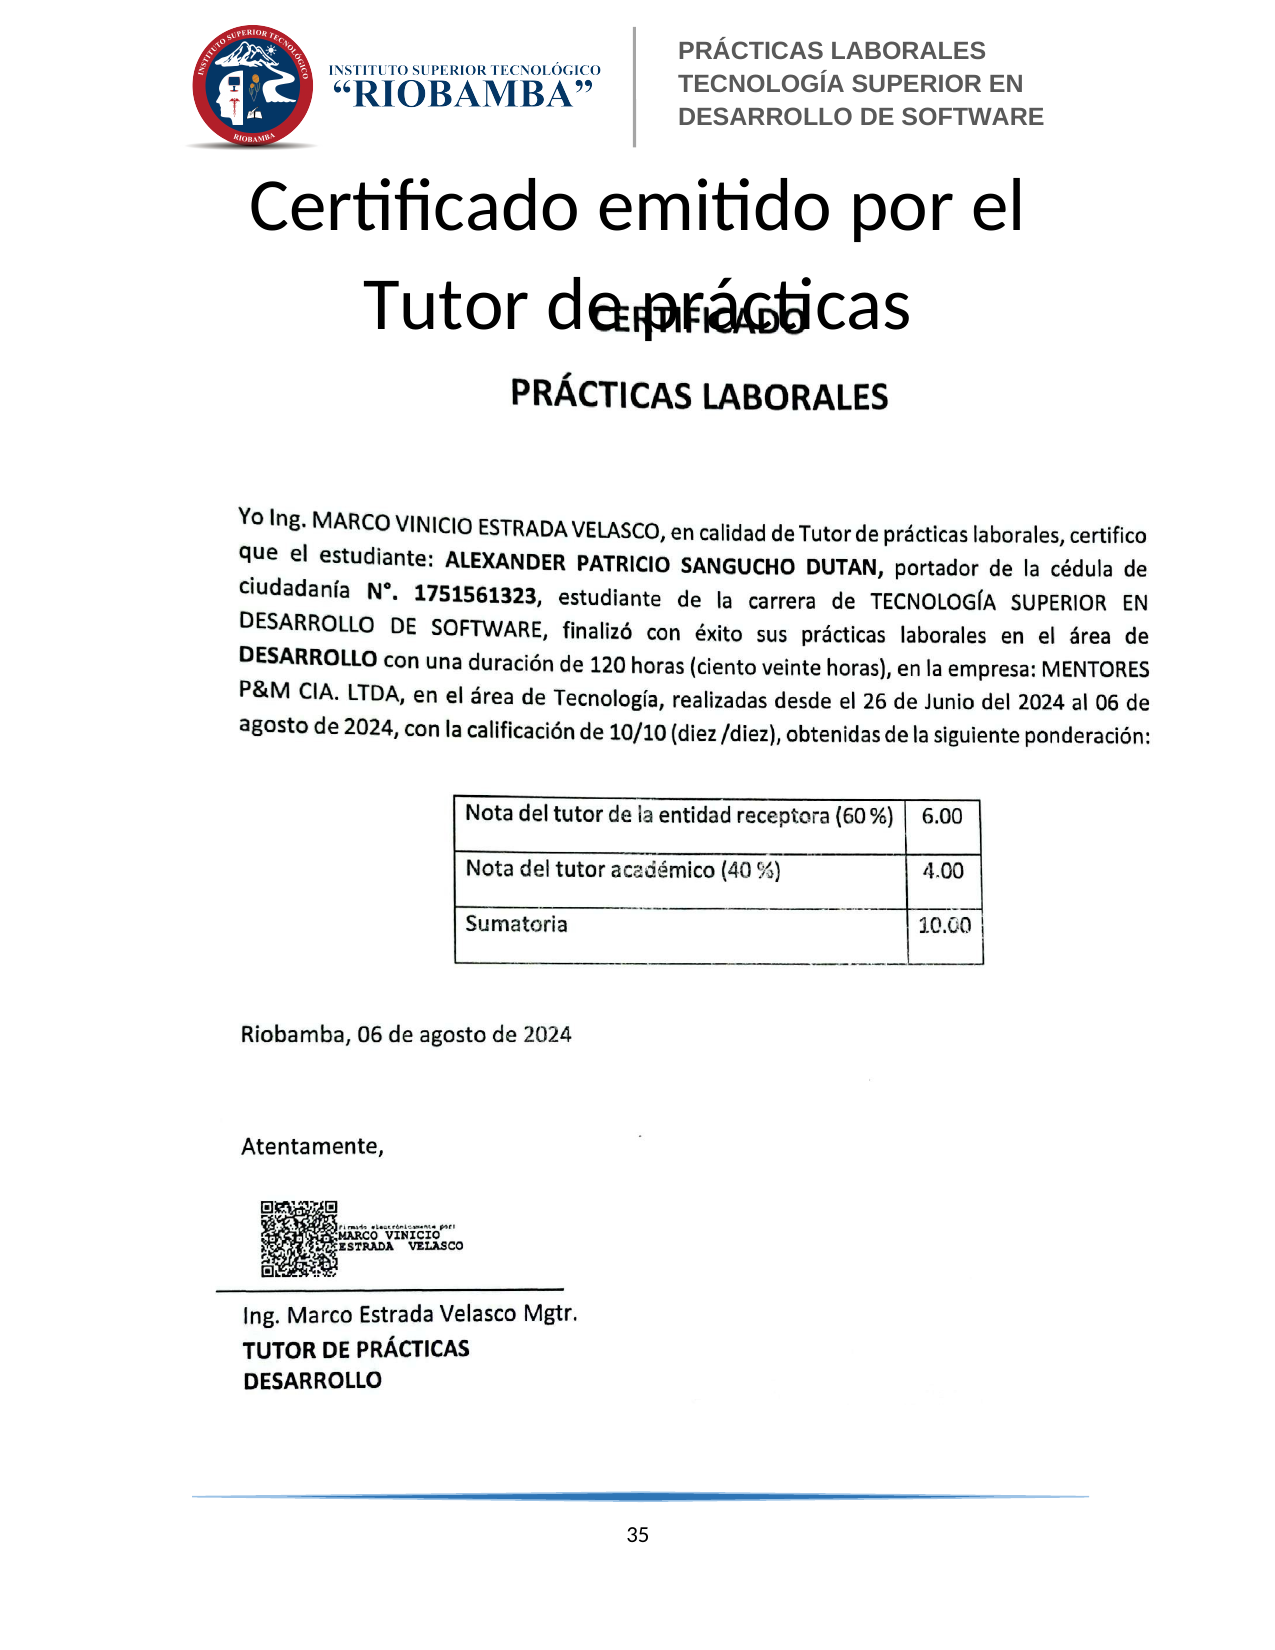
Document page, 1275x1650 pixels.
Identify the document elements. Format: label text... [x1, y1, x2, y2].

text Certificado emitido por el Tutor de prácticas [177, 158, 1098, 348]
picture [177, 21, 603, 155]
picture [156, 212, 1202, 1405]
